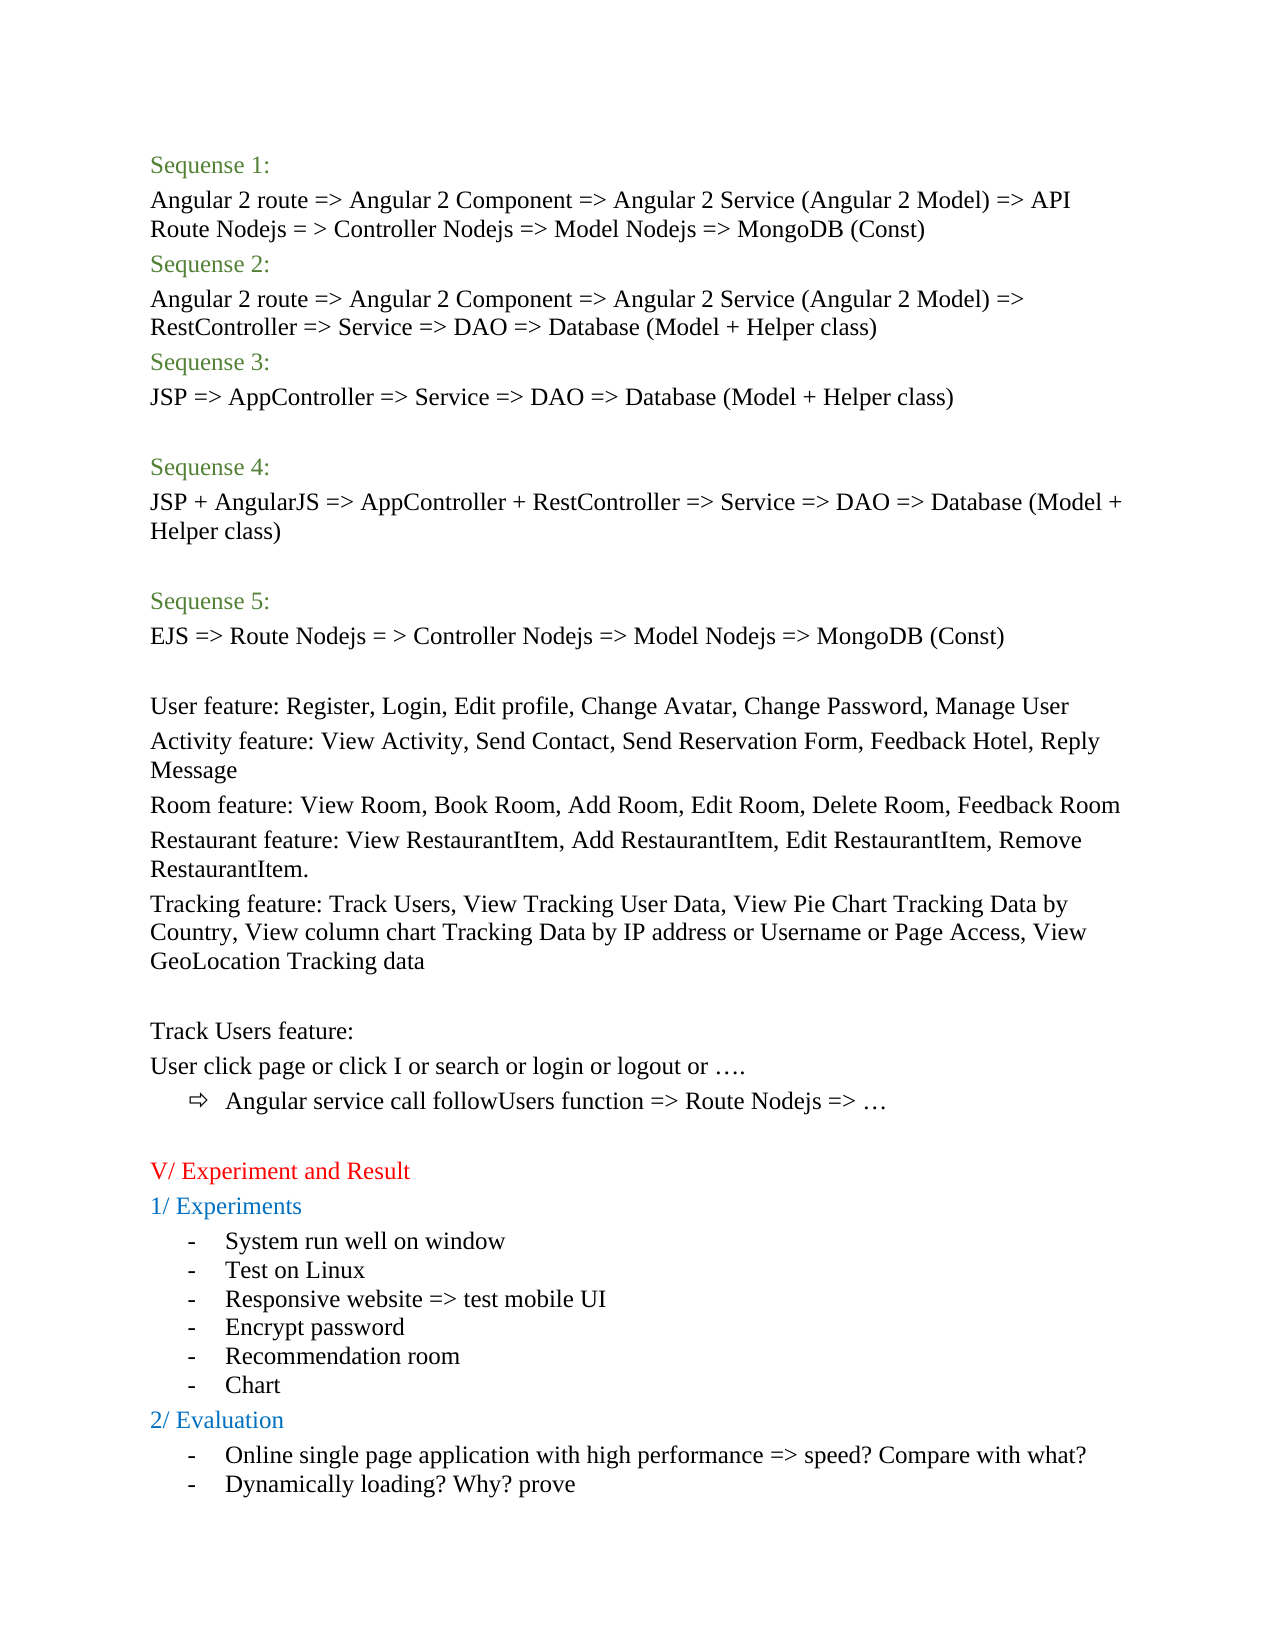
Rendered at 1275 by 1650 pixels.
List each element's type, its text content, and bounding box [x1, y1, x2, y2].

text Restaurant feature: View RestaurantItem, Add RestaurantItem, Edit RestaurantItem, Remove RestaurantItem. [150, 825, 1125, 882]
list Test on Linux [187, 1255, 1125, 1284]
text JSP => AppController => Service => DAO => Database (Model + Helper class) [150, 382, 1125, 411]
list Encrypt password [187, 1312, 1125, 1341]
list Responsive website => test mobile UI [187, 1284, 1125, 1312]
list Dynamically loading? Why? prove [187, 1469, 1125, 1497]
text Angular 2 route => Angular 2 Component => Angular 2 Service (Angular 2 Model) => API Route Nodejs = > Controller Nodejs => Model Nodejs => MongoDB (Const) [150, 185, 1125, 242]
text Sequense 2: [150, 249, 1125, 277]
text Sequense 1: [150, 150, 1125, 179]
text User feature: Register, Login, Edit profile, Change Avatar, Change Password, Manage User [150, 691, 1125, 720]
text Track Users feature: [150, 1016, 1125, 1045]
text Tracking feature: Track Users, View Tracking User Data, View Pie Chart Tracking Data by Country, View column chart Tracking Data by IP address or Username or Page Access, View GeoLocation Tracking data [150, 889, 1125, 975]
text Room feature: View Room, Book Room, Add Room, Edit Room, Delete Room, Feedback Room [150, 790, 1125, 819]
text 2/ Evaluation [150, 1405, 1125, 1434]
list Chart [187, 1370, 1125, 1399]
text 1/ Experiments [150, 1191, 1125, 1220]
text Angular 2 route => Angular 2 Component => Angular 2 Service (Angular 2 Model) => RestController => Service => DAO => Database (Model + Helper class) [150, 284, 1125, 341]
text Sequense 5: [150, 586, 1125, 615]
text Activity feature: View Activity, Send Contact, Send Reservation Form, Feedback Hotel, Reply Message [150, 726, 1125, 784]
text EJS => Route Nodejs = > Controller Nodejs => Model Nodejs => MongoDB (Const) [150, 621, 1125, 650]
text Sequense 4: [150, 452, 1125, 481]
list Online single page application with high performance => speed? Compare with what? [187, 1440, 1125, 1469]
list System run well on window [187, 1226, 1125, 1255]
list Recommendation room [187, 1341, 1125, 1370]
text Sequense 3: [150, 347, 1125, 376]
text User click page or click I or search or login or logout or …. [150, 1051, 1125, 1080]
list Angular service call followUsers function => Route Nodejs => … [187, 1086, 1125, 1115]
text JSP + AngularJS => AppController + RestController => Service => DAO => Database (Model + Helper class) [150, 487, 1125, 545]
text V/ Experiment and Result [150, 1156, 1125, 1185]
